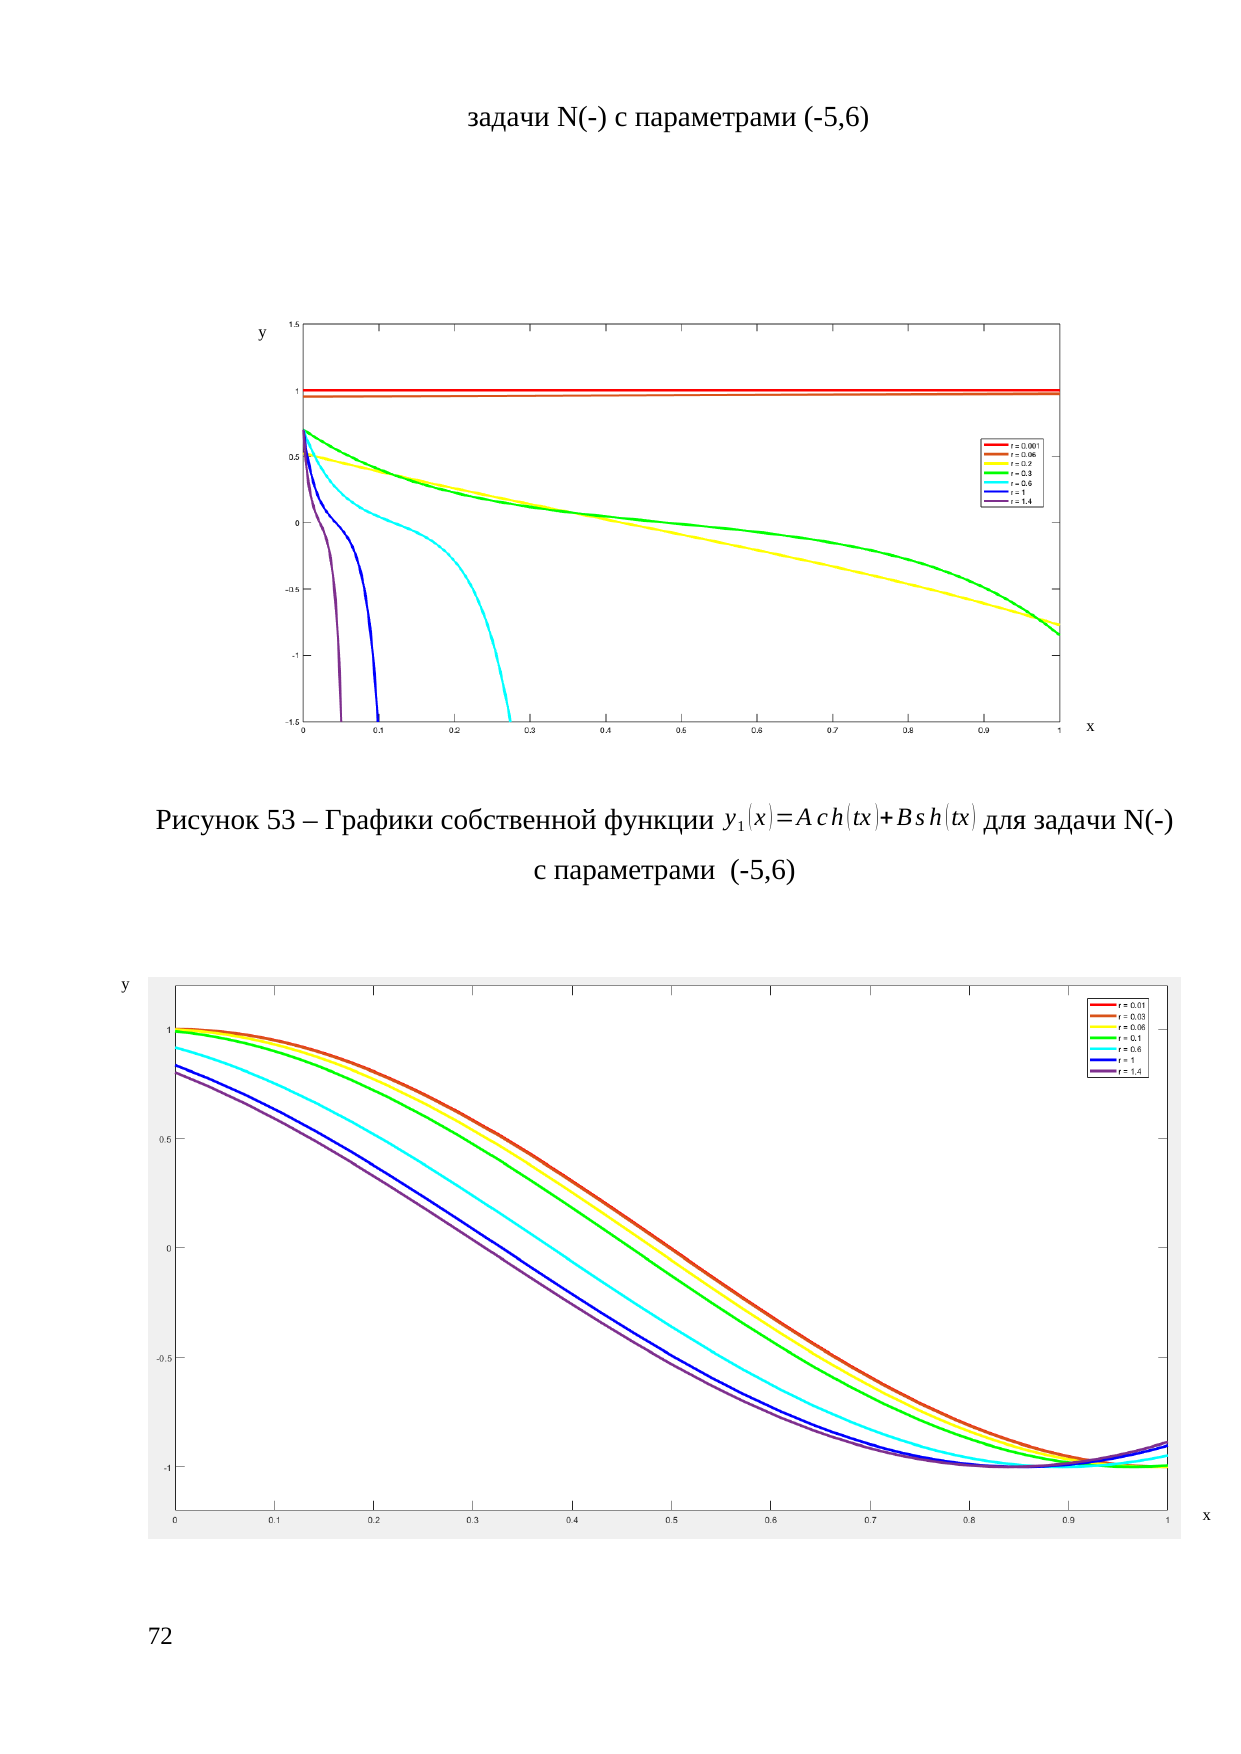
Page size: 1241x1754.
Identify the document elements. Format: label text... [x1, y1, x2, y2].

picture [148, 977, 1181, 1539]
picture [177, 287, 1152, 775]
text Рисунок 53 – Графики собственной функции для задачи N(-) c параметрами (-5,6) [148, 802, 1181, 886]
text задачи N(-) c параметрами (-5,6) [148, 99, 1181, 133]
